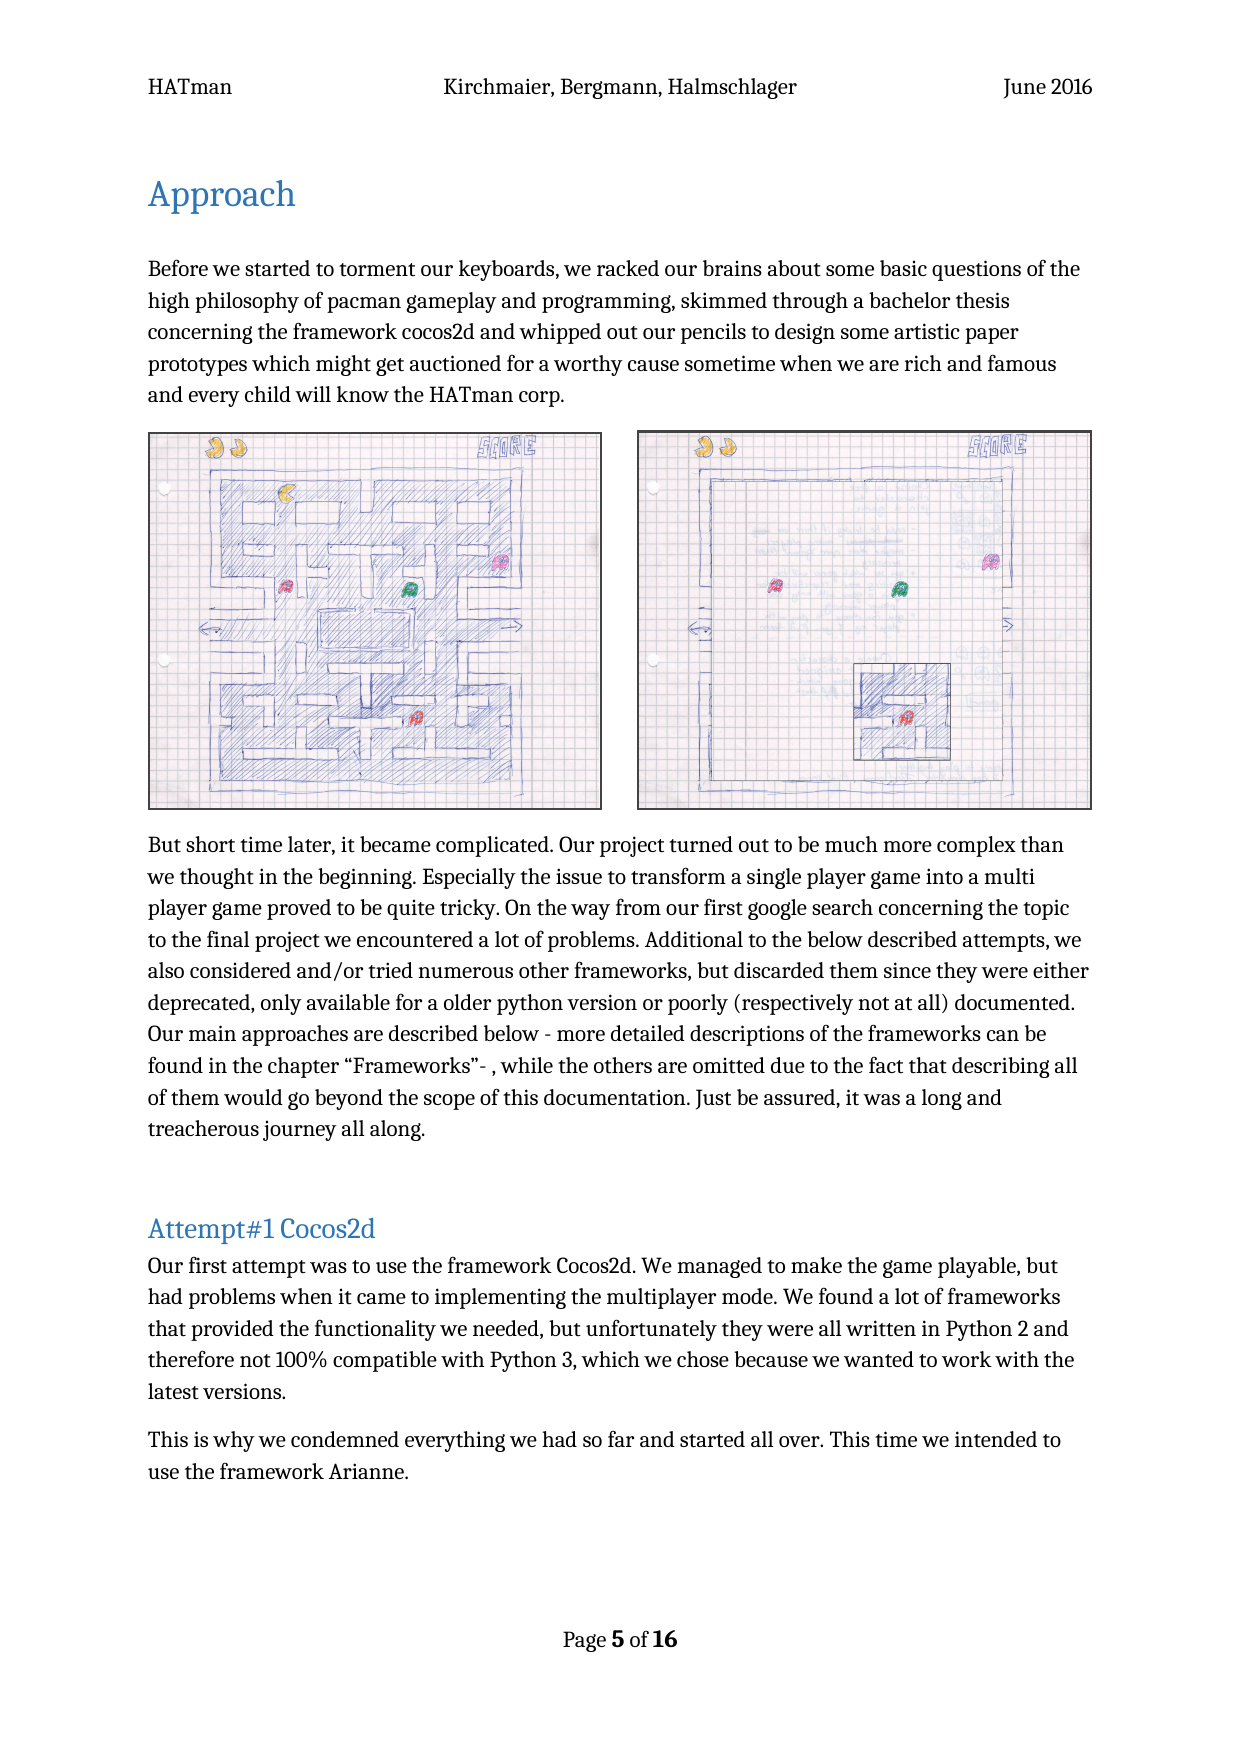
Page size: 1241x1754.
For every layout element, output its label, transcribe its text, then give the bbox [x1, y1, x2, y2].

text But short time later, it became complicated. Our project turned out to be much more complex than we thought in the beginning. Especially the issue to transform a single player game into a multi player game proved to be quite tricky. On the way from our first google search concerning the topic to the final project we encountered a lot of problems. Additional to the below described attempts, we also considered and/or tried numerous other frameworks, but discarded them since they were either deprecated, only available for a older python version or poorly (respectively not at all) documented. Our main approaches are described below - more detailed descriptions of the frameworks can be found in the chapter “Frameworks”- , while the others are omitted due to the fact that describing all of them would go beyond the scope of this documentation. Just be assured, it was a long and treacherous journey all along. [148, 832, 1093, 1142]
text This is why we condemned everything we had so far and started all over. This time we intended to use the framework Arianne. [148, 1427, 1093, 1485]
picture [150, 434, 600, 808]
picture [639, 433, 1090, 808]
text Our first attempt was to use the framework Cocos2d. We managed to make the game playable, but had problems when it came to implementing the multiplayer mode. We found a lot of frameworks that provided the functionality we needed, but unfortunately they were all written in Python 2 and therefore not 100% compatible with Python 3, which we chose because we wanted to work with the latest versions. [148, 1253, 1093, 1405]
subtitle Approach [148, 173, 1093, 216]
subtitle Attempt#1 Cocos2d [148, 1212, 1093, 1246]
text Before we started to torment our keyboards, we racked our brains about some basic questions of the high philosophy of pacman gameplay and programming, skimmed through a bachelor thesis concerning the framework cocos2d and whipped out our pencils to design some artistic paper prototypes which might get auctioned for a worthy cause sometime when we are rich and famous and every child will know the HATman corp. [148, 224, 1093, 408]
